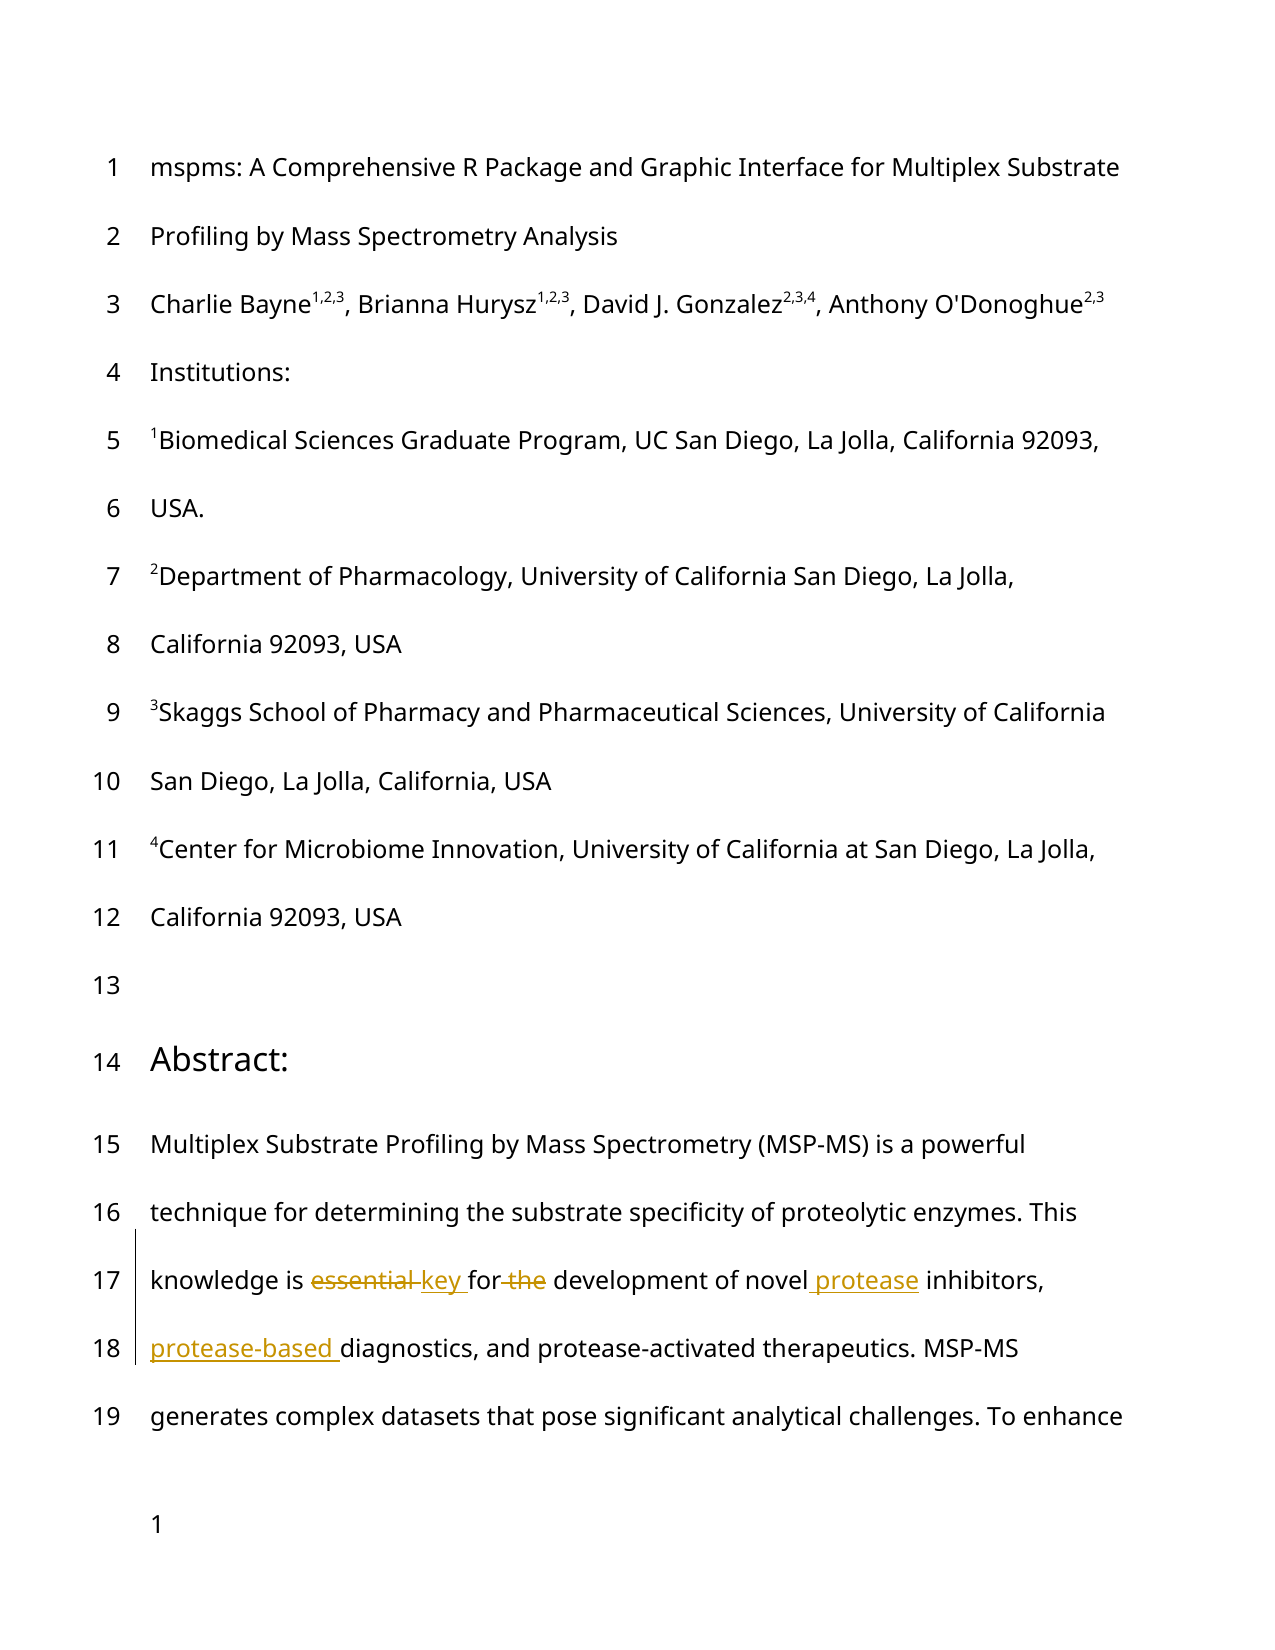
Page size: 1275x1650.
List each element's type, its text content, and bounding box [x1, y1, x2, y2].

text 2Department of Pharmacology, University of California San Diego, La Jolla, California 92093, USA [150, 559, 1125, 661]
text 3Skaggs School of Pharmacy and Pharmaceutical Sciences, University of California San Diego, La Jolla, California, USA [150, 695, 1125, 797]
text Institutions: [150, 354, 1125, 388]
text 1Biomedical Sciences Graduate Program, UC San Diego, La Jolla, California 92093, USA. [150, 422, 1125, 525]
text mspms: A Comprehensive R Package and Graphic Interface for Multiplex Substrate Profiling by Mass Spectrometry Analysis [150, 150, 1125, 252]
text Abstract: [150, 1036, 1125, 1081]
text Charlie Bayne1,2,3, Brianna Hurysz1,2,3, David J. Gonzalez2,3,4, Anthony O'Donoghue2,3 [150, 286, 1125, 320]
text 4Center for Microbiome Innovation, University of California at San Diego, La Jolla, California 92093, USA [150, 831, 1125, 933]
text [150, 1126, 1125, 1433]
